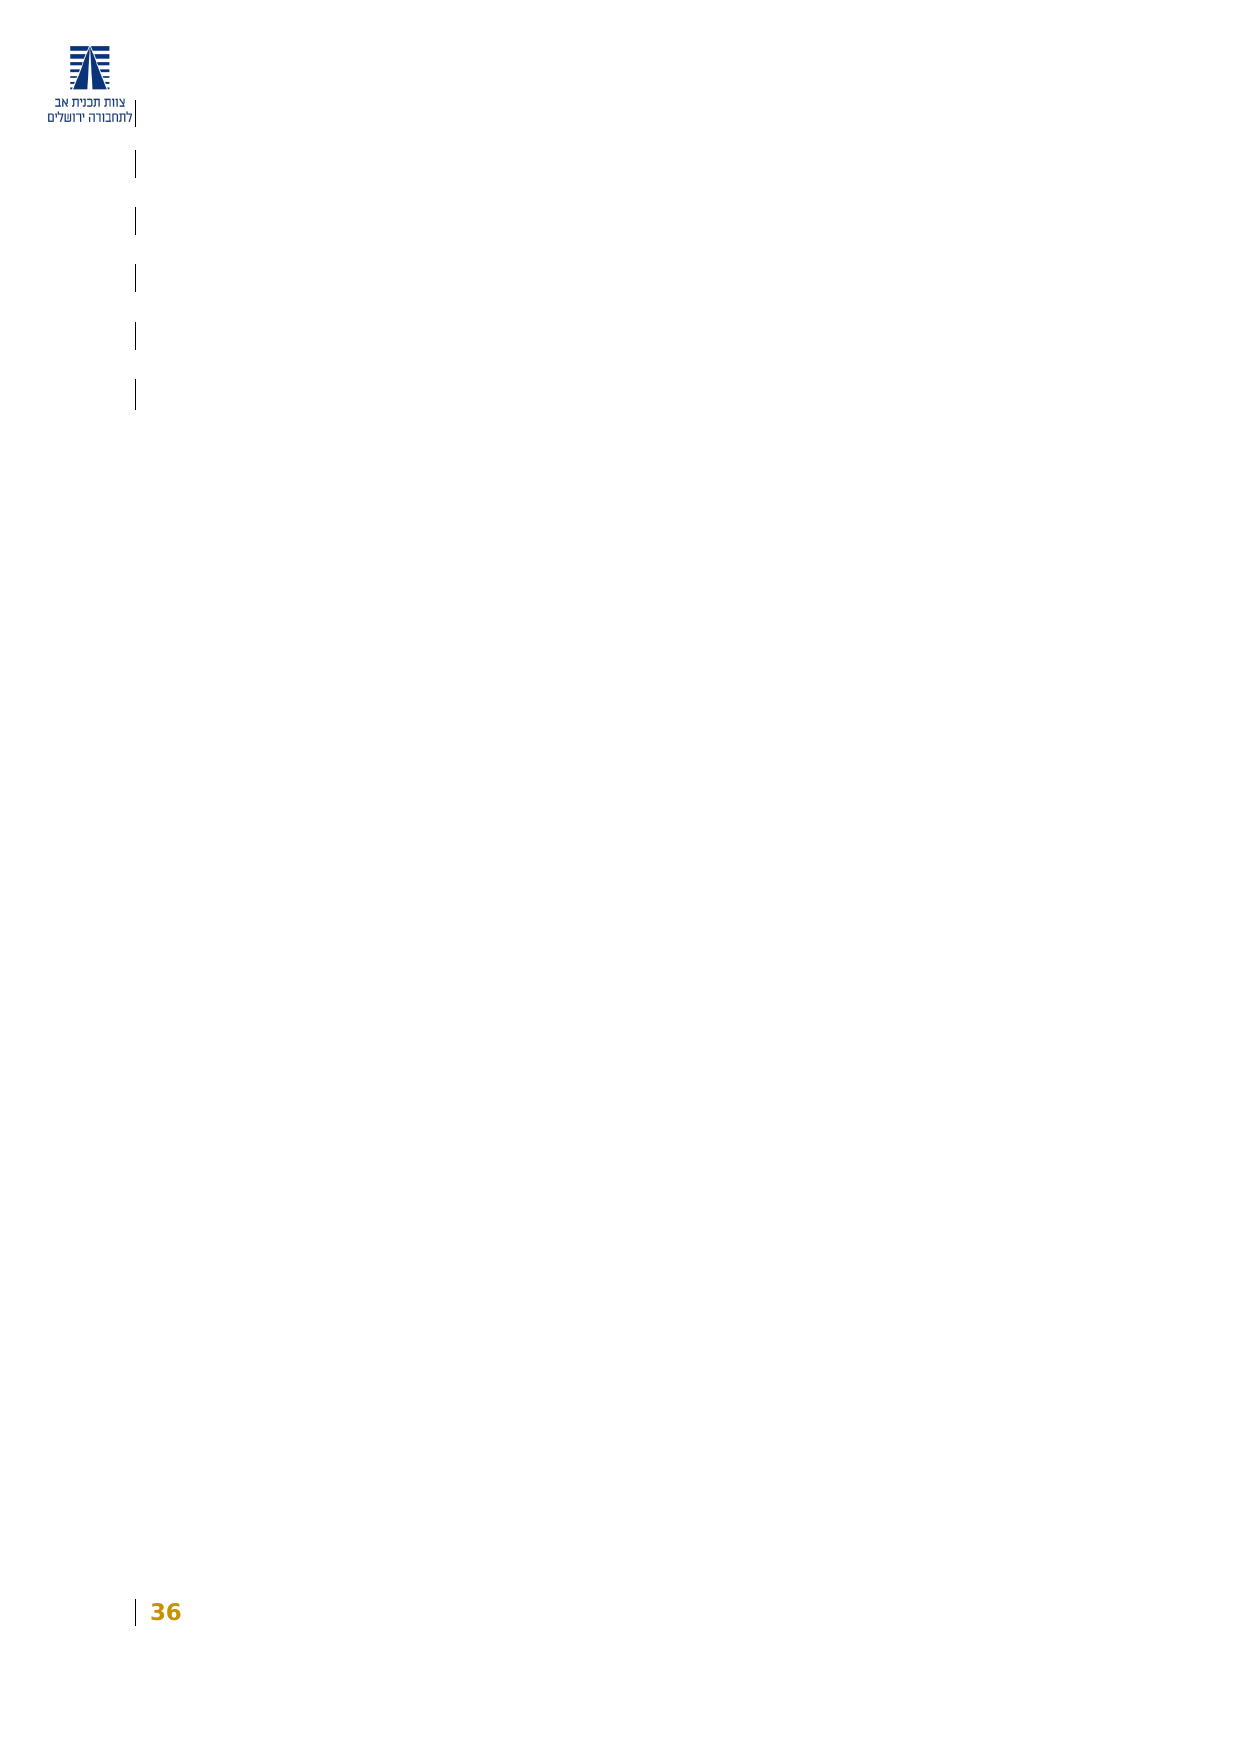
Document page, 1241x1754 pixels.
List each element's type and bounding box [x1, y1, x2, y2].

picture [28, 18, 150, 150]
